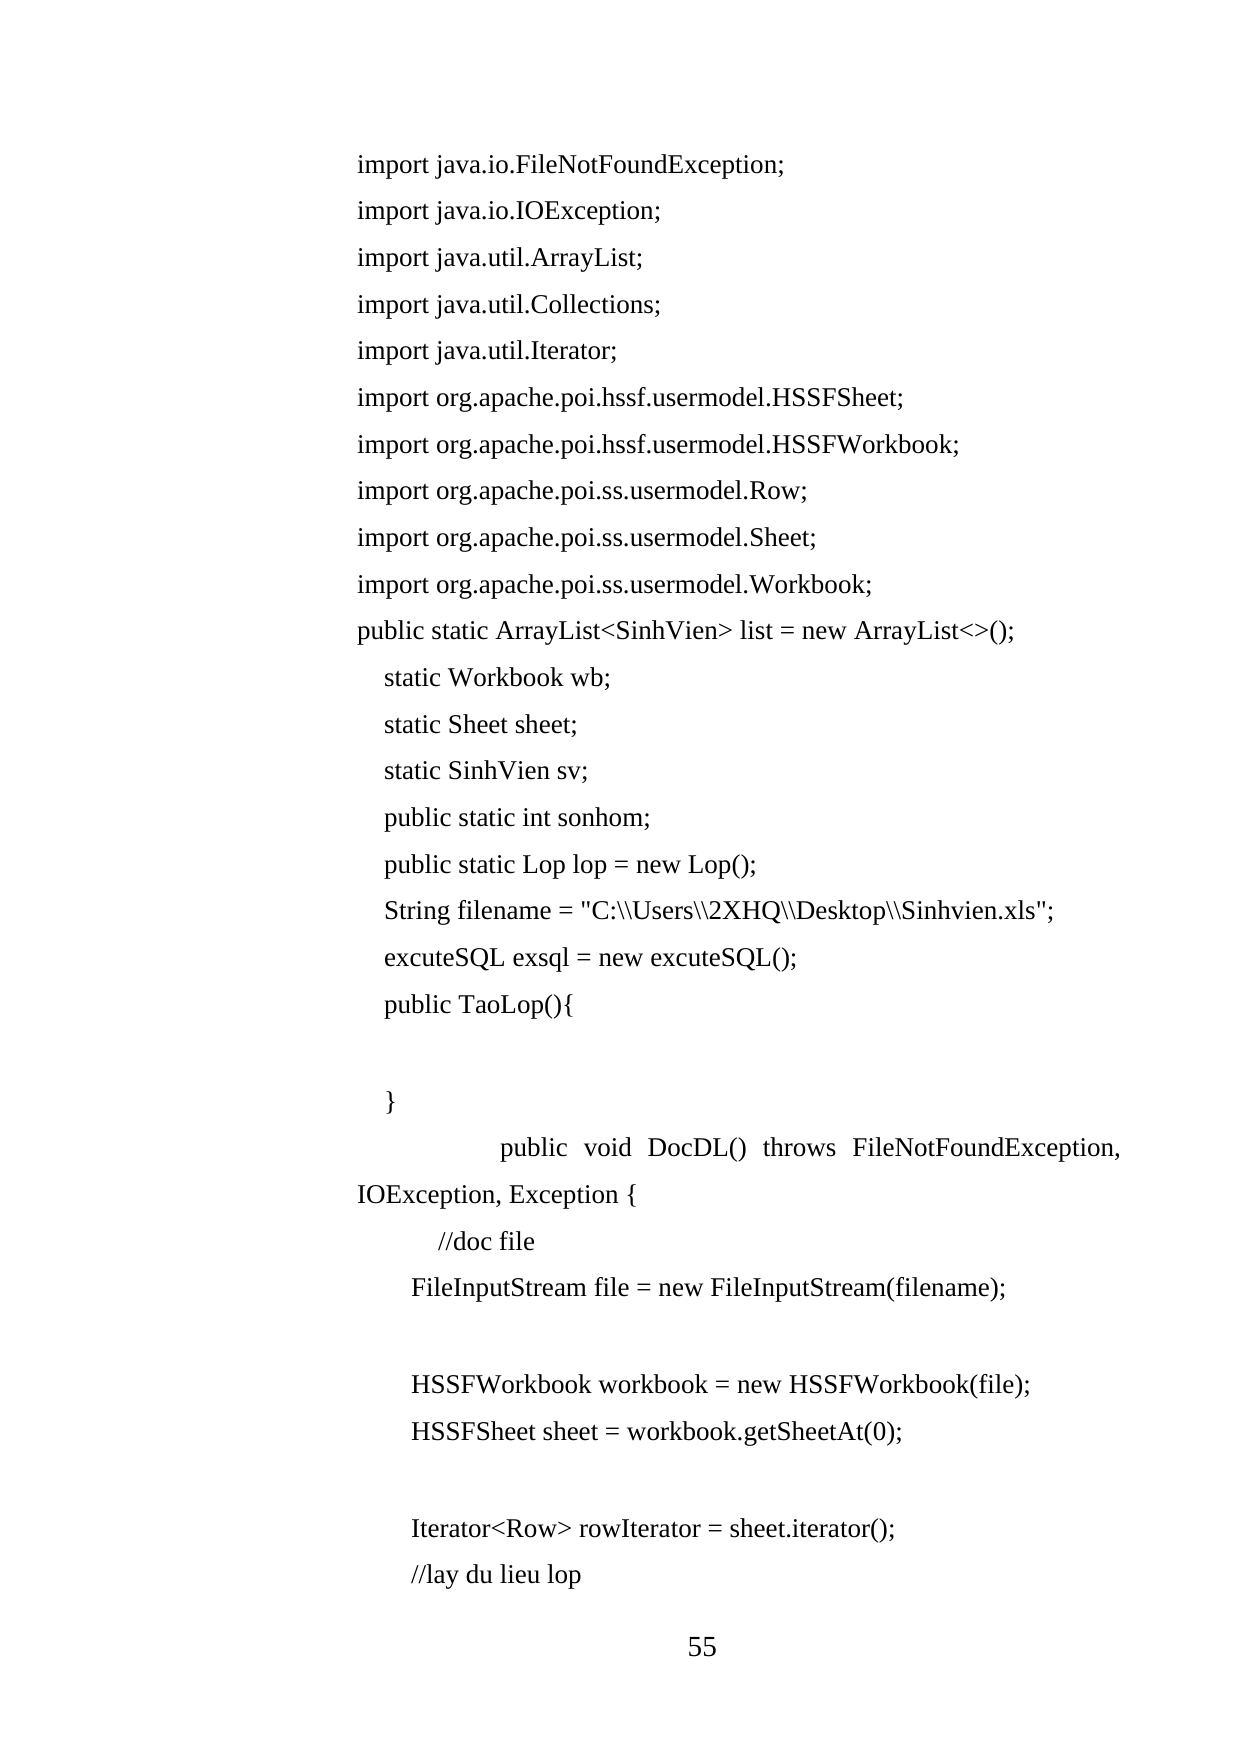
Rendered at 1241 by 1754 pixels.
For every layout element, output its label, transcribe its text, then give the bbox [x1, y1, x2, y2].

list import java.io.FileNotFoundException; [357, 148, 1122, 179]
list excuteSQL exsql = new excuteSQL(); [357, 941, 1122, 972]
list static SinhVien sv; [357, 754, 1122, 786]
list } [357, 1085, 1122, 1116]
list import org.apache.poi.ss.usermodel.Workbook; [357, 568, 1122, 599]
list public static Lop lop = new Lop(); [357, 848, 1122, 879]
list import java.util.Collections; [357, 288, 1122, 319]
list import java.util.Iterator; [357, 334, 1122, 366]
list HSSFSheet sheet = workbook.getSheetAt(0); [357, 1415, 1122, 1446]
list import java.util.ArrayList; [357, 241, 1122, 272]
list import java.io.IOException; [357, 194, 1122, 226]
list import org.apache.poi.ss.usermodel.Row; [357, 474, 1122, 506]
list import org.apache.poi.hssf.usermodel.HSSFSheet; [357, 381, 1122, 412]
list static Sheet sheet; [357, 708, 1122, 739]
list import org.apache.poi.ss.usermodel.Sheet; [357, 521, 1122, 552]
list public static int sonhom; [357, 801, 1122, 832]
list import org.apache.poi.hssf.usermodel.HSSFWorkbook; [357, 428, 1122, 459]
list public static ArrayList<SinhVien> list = new ArrayList<>(); [357, 614, 1122, 646]
list String filename = "C:\\Users\\2XHQ\\Desktop\\Sinhvien.xls"; [357, 894, 1122, 926]
list Iterator<Row> rowIterator = sheet.iterator(); [357, 1512, 1122, 1543]
list public TaoLop(){ [357, 988, 1122, 1019]
list public void DocDL() throws FileNotFoundException, IOException, Exception { [357, 1131, 1122, 1209]
list static Workbook wb; [357, 661, 1122, 692]
list HSSFWorkbook workbook = new HSSFWorkbook(file); [357, 1368, 1122, 1399]
list //lay du lieu lop [357, 1559, 1122, 1590]
list //doc file [357, 1225, 1122, 1256]
list FileInputStream file = new FileInputStream(filename); [357, 1271, 1122, 1302]
